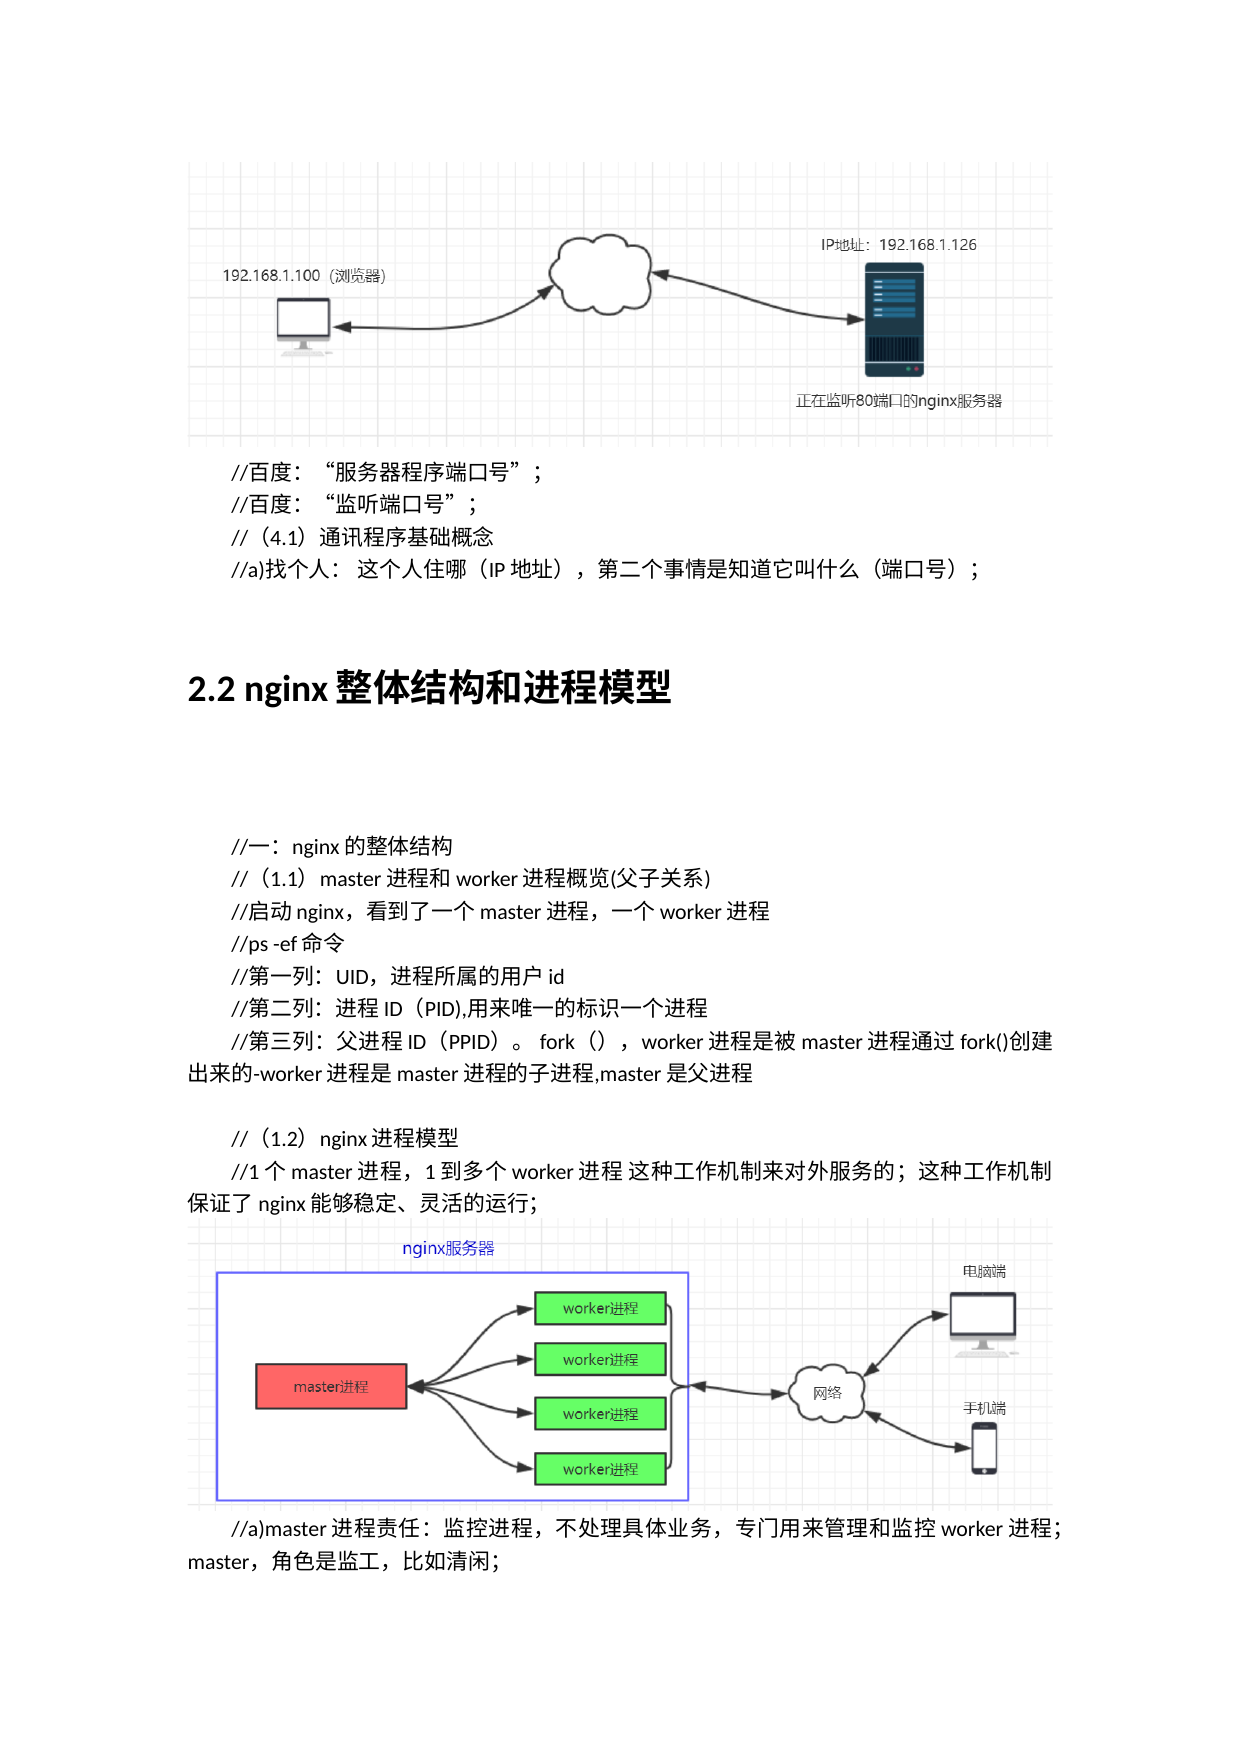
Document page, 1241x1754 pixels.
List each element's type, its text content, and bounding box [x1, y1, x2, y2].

text //1个master进程，1到多个worker进程 这种工作机制来对外服务的；这种工作机制保证了 nginx能够稳定、灵活的运行； [187, 1153, 1053, 1218]
text //百度：“监听端口号”； [187, 487, 1053, 519]
text //（4.1）通讯程序基础概念 [187, 519, 1053, 552]
text //第一列：UID，进程所属的用户id [187, 958, 1053, 991]
text //百度：“服务器程序端口号”； [187, 454, 1053, 487]
text //一：nginx的整体结构 [187, 828, 1053, 861]
text //a)master进程责任：监控进程，不处理具体业务，专门用来管理和监控worker进程；master，角色是监工，比如清闲； [187, 1511, 1053, 1576]
text //启动nginx，看到了一个master进程，一个worker进程 [187, 893, 1053, 926]
text //第二列：进程ID（PID),用来唯一的标识一个进程 [187, 991, 1053, 1023]
text //（1.2）nginx进程模型 [187, 1121, 1053, 1153]
subtitle 2.2 nginx整体结构和进程模型 [187, 652, 1053, 717]
picture [187, 1218, 1053, 1511]
text //ps -ef命令 [187, 926, 1053, 958]
text //第三列：父进程ID（PPID）。 fork（），worker进程是被master进程通过fork()创建出来的-worker进程是master进程的子进程,master是父进程 [187, 1023, 1053, 1088]
text //a)找个人： 这个人住哪（IP地址），第二个事情是知道它叫什么（端口号）； [187, 552, 1053, 584]
text //（1.1）master进程和worker进程概览(父子关系) [187, 861, 1053, 893]
picture [187, 162, 1053, 447]
